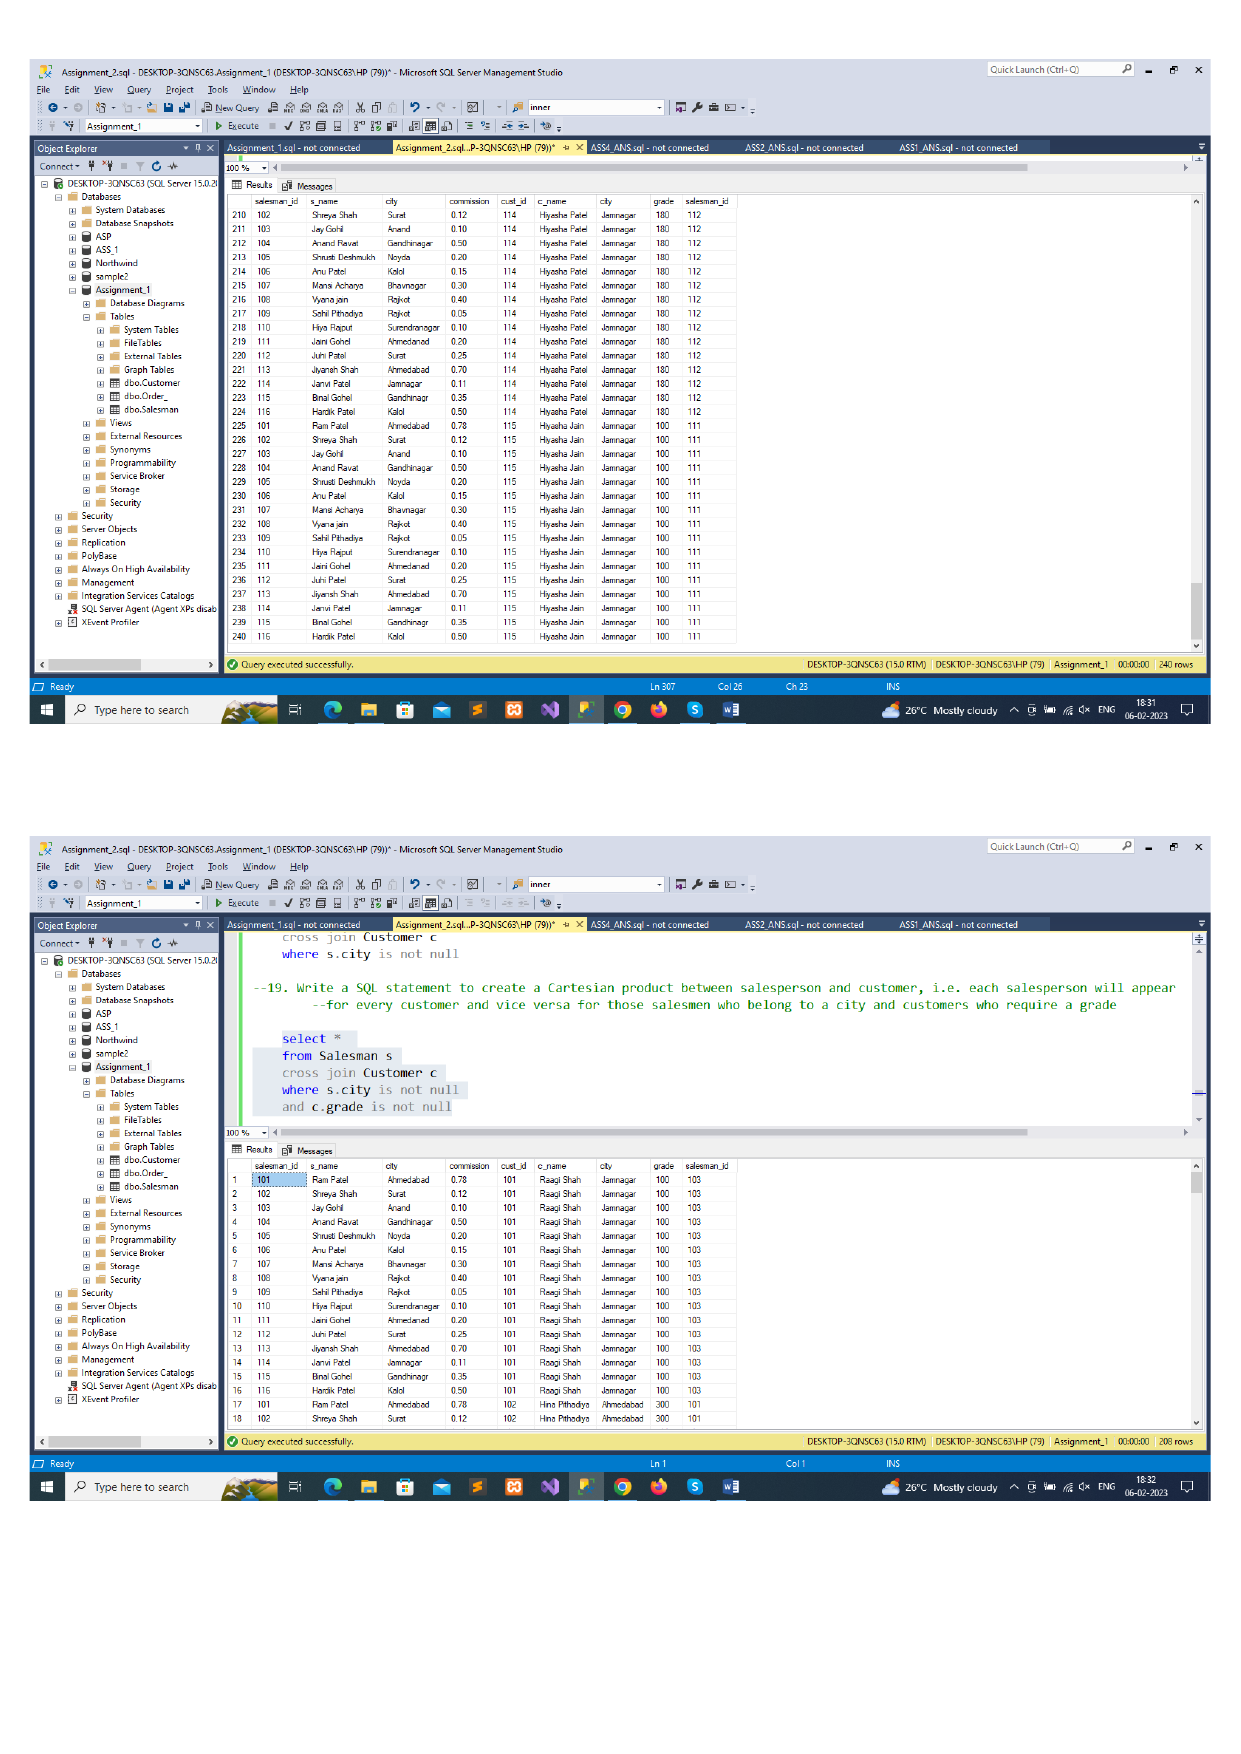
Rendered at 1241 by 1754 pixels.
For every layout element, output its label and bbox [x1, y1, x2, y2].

picture [29, 59, 1211, 724]
picture [29, 836, 1211, 1501]
